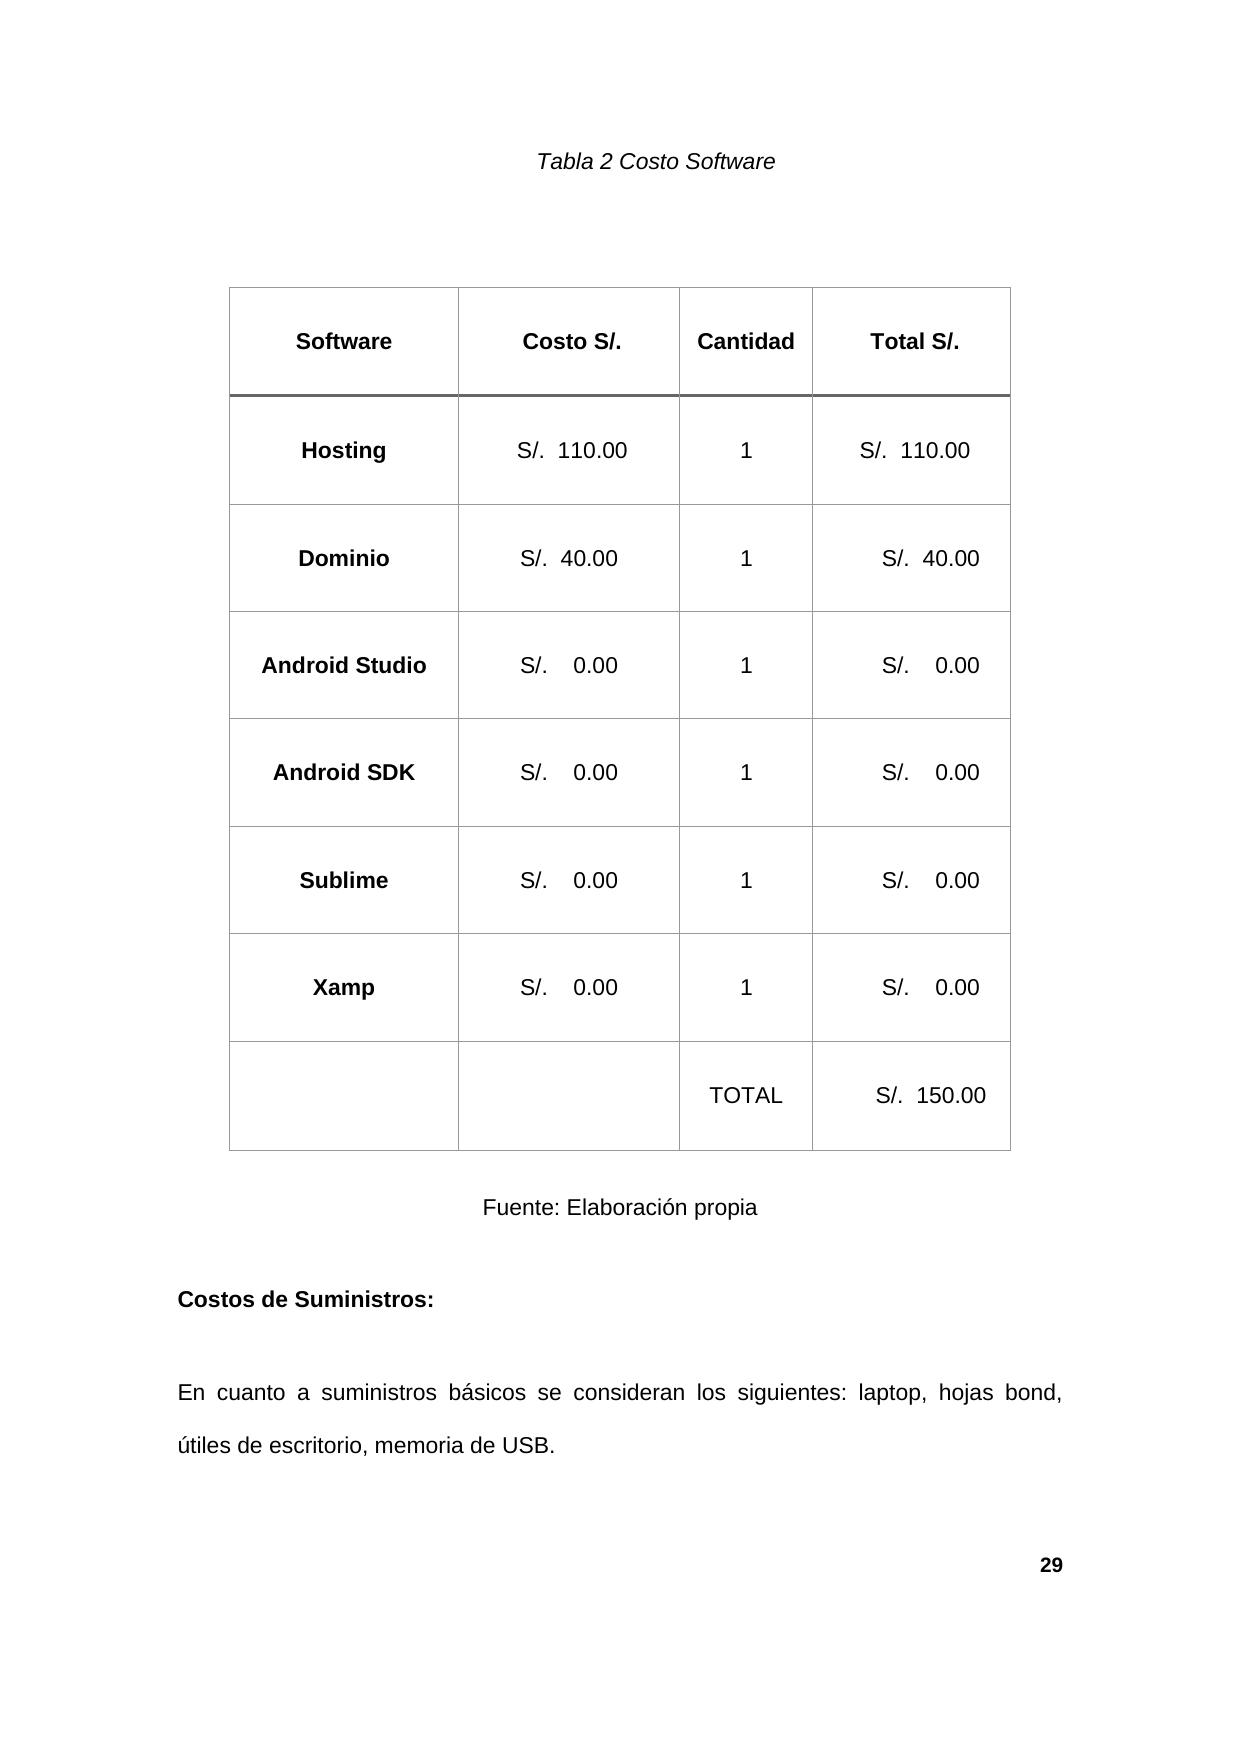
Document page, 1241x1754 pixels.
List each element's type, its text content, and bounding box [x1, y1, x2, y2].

table_cell S/. 40.00 [459, 505, 679, 611]
table_cell S/. 0.00 [813, 719, 1010, 826]
table_cell S/. 0.00 [813, 612, 1010, 718]
table_cell Hosting [230, 397, 458, 503]
table_cell 1 [680, 612, 812, 718]
table_cell S/. 0.00 [459, 827, 679, 933]
text Costos de Suministros: [177, 1286, 1063, 1313]
table_cell S/. 0.00 [459, 934, 679, 1041]
table_cell Xamp [230, 934, 458, 1041]
table_header Total S/. [813, 288, 1010, 394]
table_cell S/. 0.00 [813, 827, 1010, 933]
table_header Costo S/. [459, 288, 679, 394]
table_cell [459, 1042, 679, 1150]
table_header Software [230, 288, 458, 394]
table_cell Dominio [230, 505, 458, 611]
table_header Cantidad [680, 288, 812, 394]
table_cell S/. 0.00 [459, 612, 679, 718]
table_cell S/. 0.00 [813, 934, 1010, 1041]
table_cell S/. 110.00 [459, 397, 679, 503]
table_cell S/. 150.00 [813, 1042, 1010, 1150]
table_cell S/. 0.00 [459, 719, 679, 826]
table_cell S/. 110.00 [813, 397, 1010, 503]
text Tabla 2 Costo Software [177, 148, 1063, 174]
table_cell Android SDK [230, 719, 458, 826]
table_cell 1 [680, 505, 812, 611]
table_cell 1 [680, 827, 812, 933]
table_cell Sublime [230, 827, 458, 933]
table_cell Android Studio [230, 612, 458, 718]
table_cell 1 [680, 397, 812, 503]
table_cell S/. 40.00 [813, 505, 1010, 611]
text Fuente: Elaboración propia [177, 333, 1063, 1220]
table_cell 1 [680, 719, 812, 826]
text En cuanto a suministros básicos se consideran los siguientes: laptop, hojas bond, útiles de escritorio, memoria de USB. [177, 1379, 1063, 1458]
table_cell 1 [680, 934, 812, 1041]
table_cell [230, 1042, 458, 1150]
table_cell TOTAL [680, 1042, 812, 1150]
